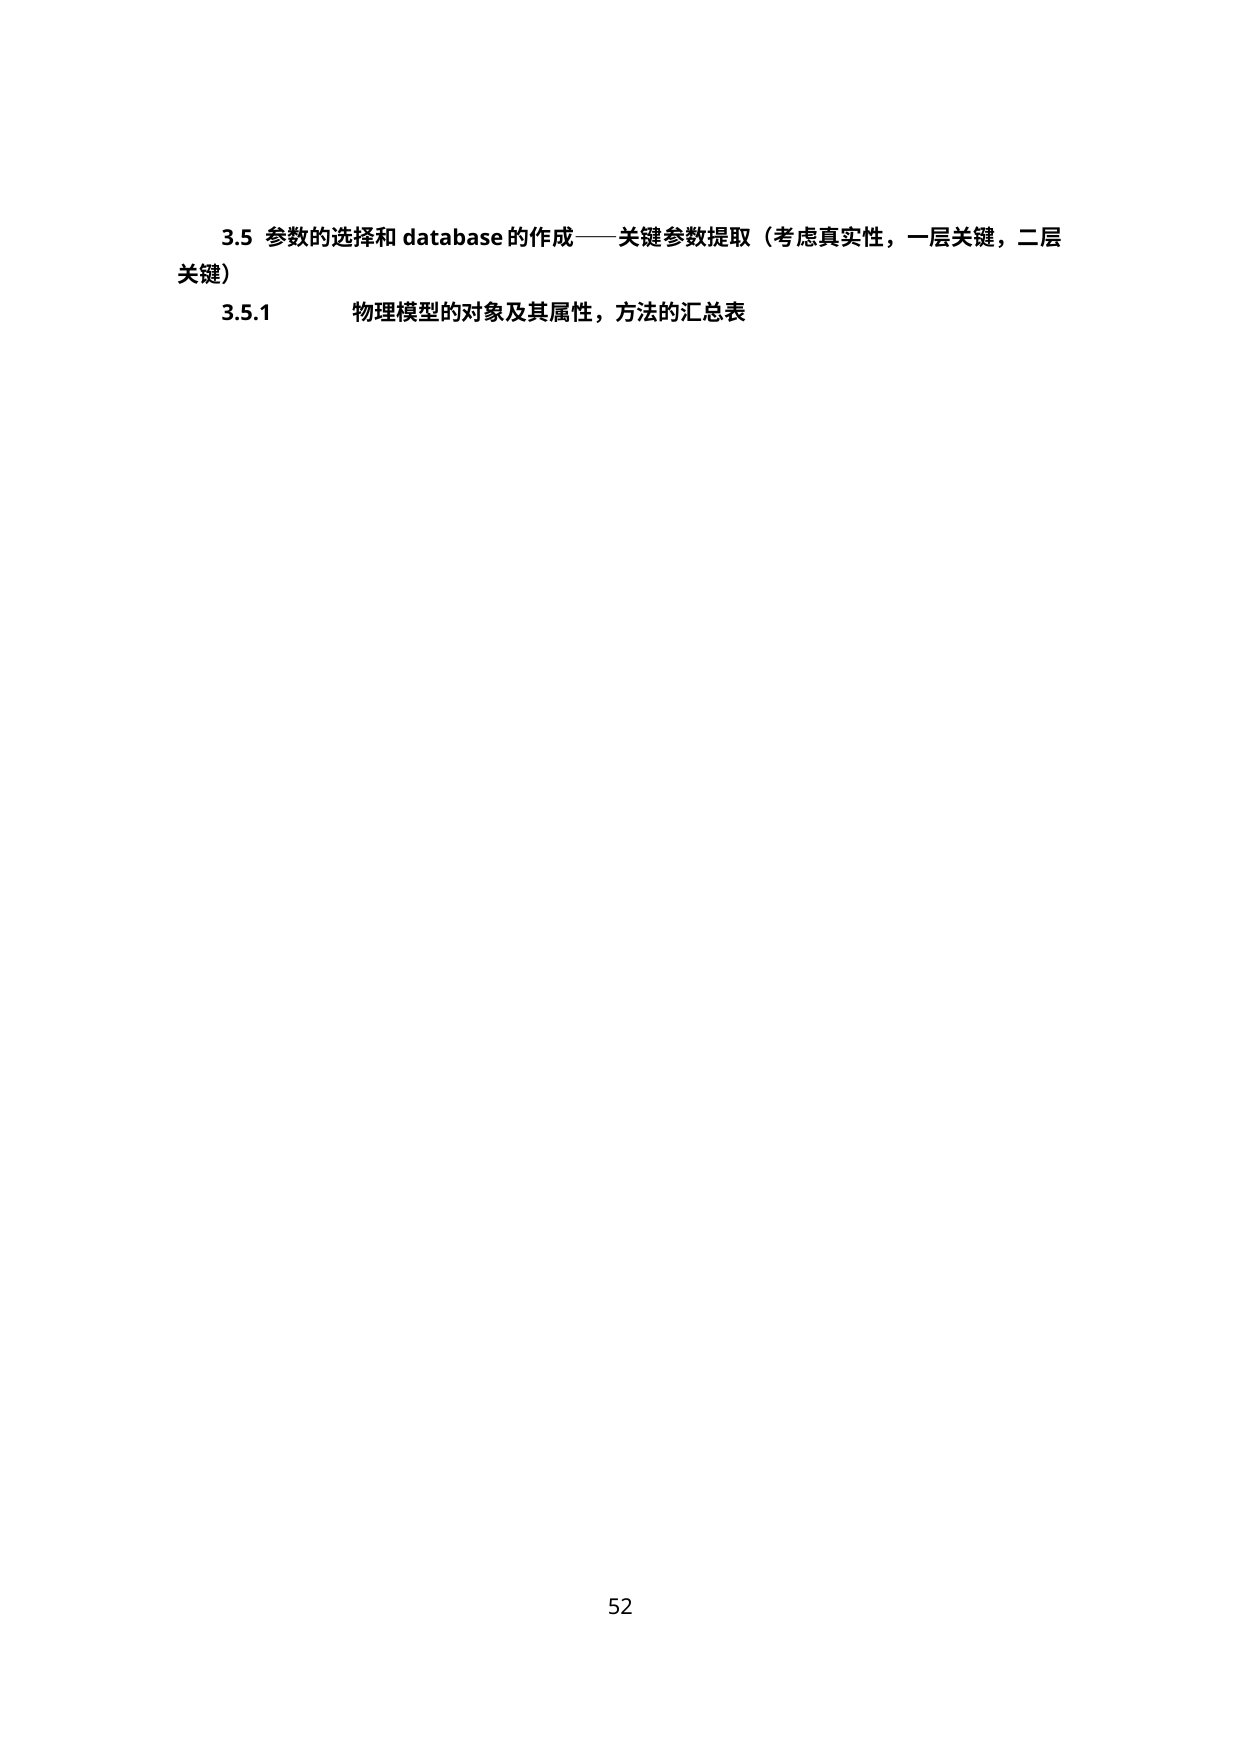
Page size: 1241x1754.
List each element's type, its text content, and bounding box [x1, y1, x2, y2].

subtitle 物理模型的对象及其属性，方法的汇总表 [177, 292, 1063, 329]
subtitle 参数的选择和database的作成——关键参数提取（考虑真实性，一层关键，二层关键） [177, 217, 1063, 292]
